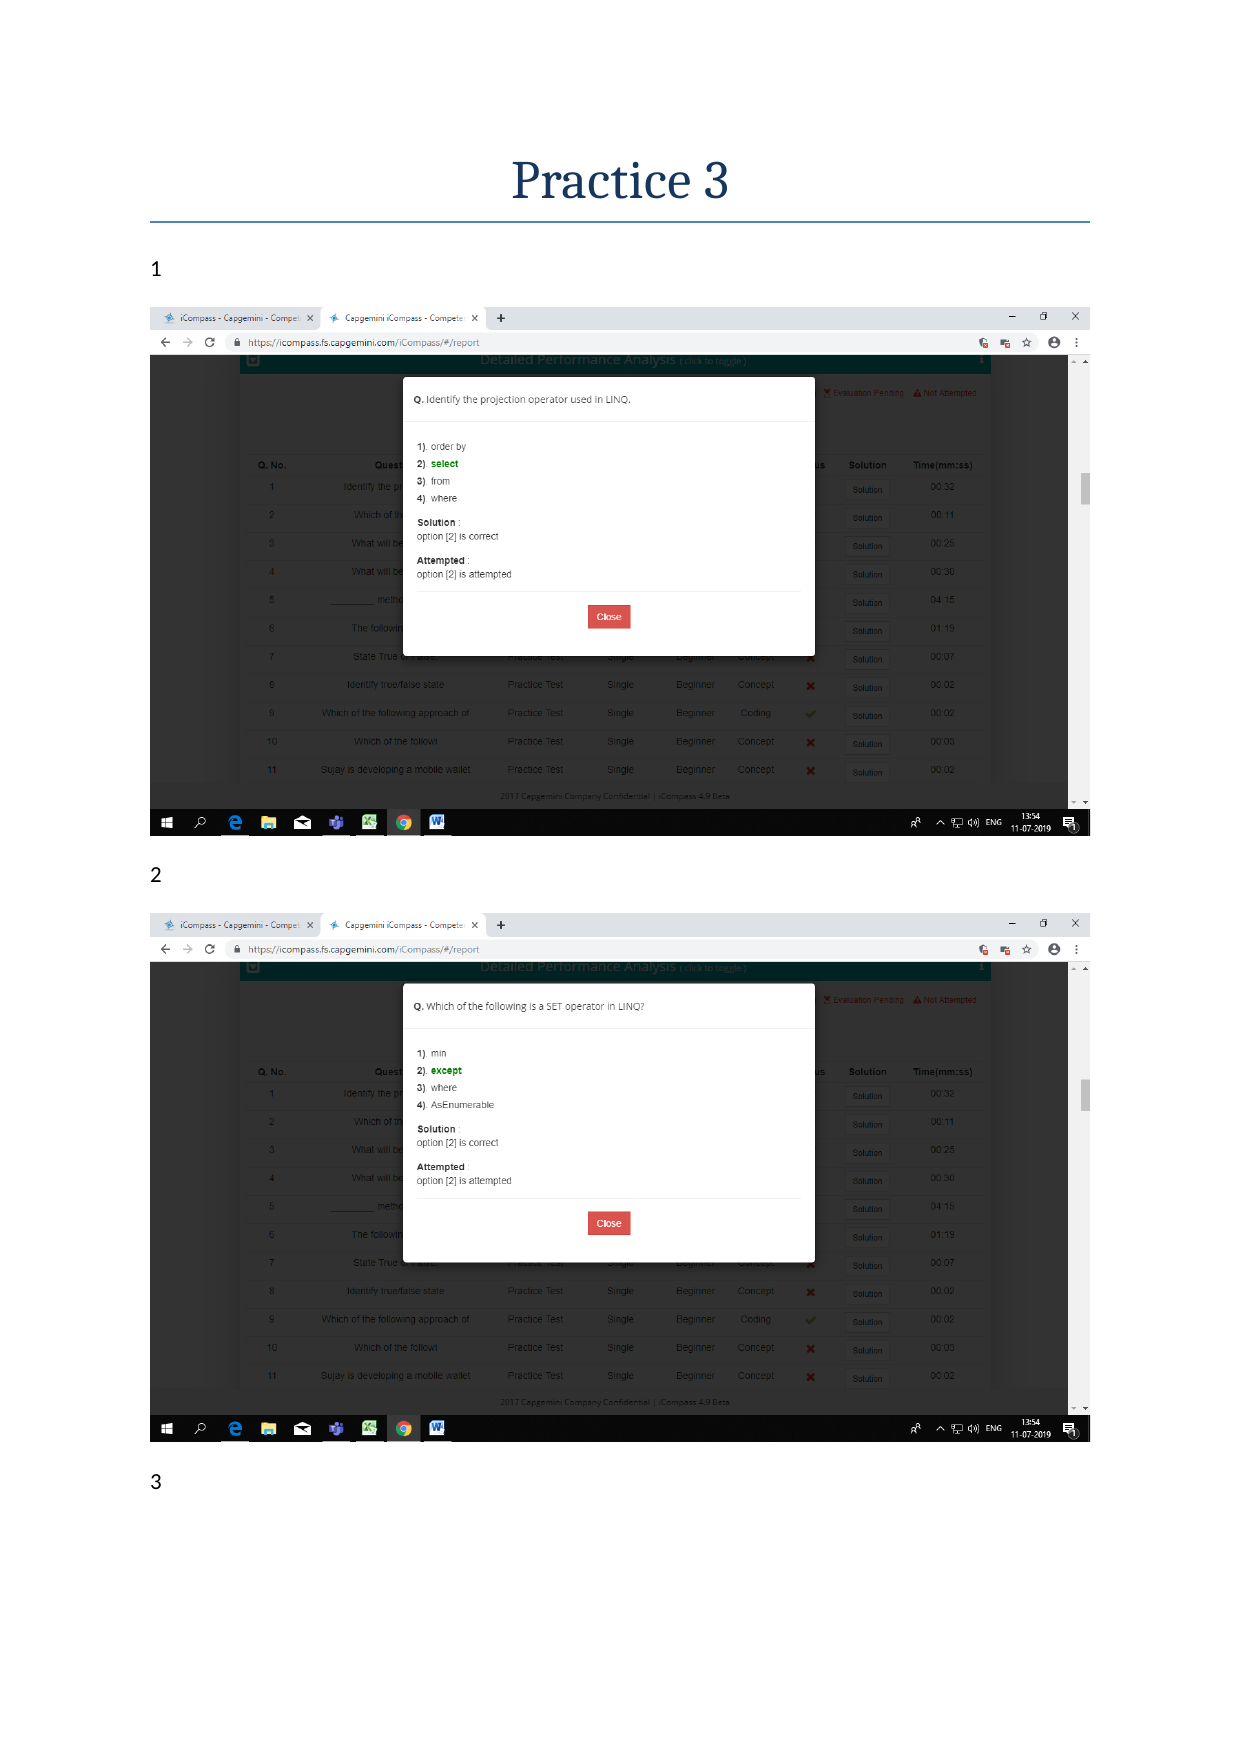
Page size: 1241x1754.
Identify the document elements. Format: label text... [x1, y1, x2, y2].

text 1 [150, 254, 1090, 282]
picture [150, 307, 1091, 836]
title Practice 3 [150, 150, 1090, 221]
text 3 [150, 1467, 1090, 1495]
text 2 [150, 861, 1090, 888]
picture [150, 913, 1091, 1442]
